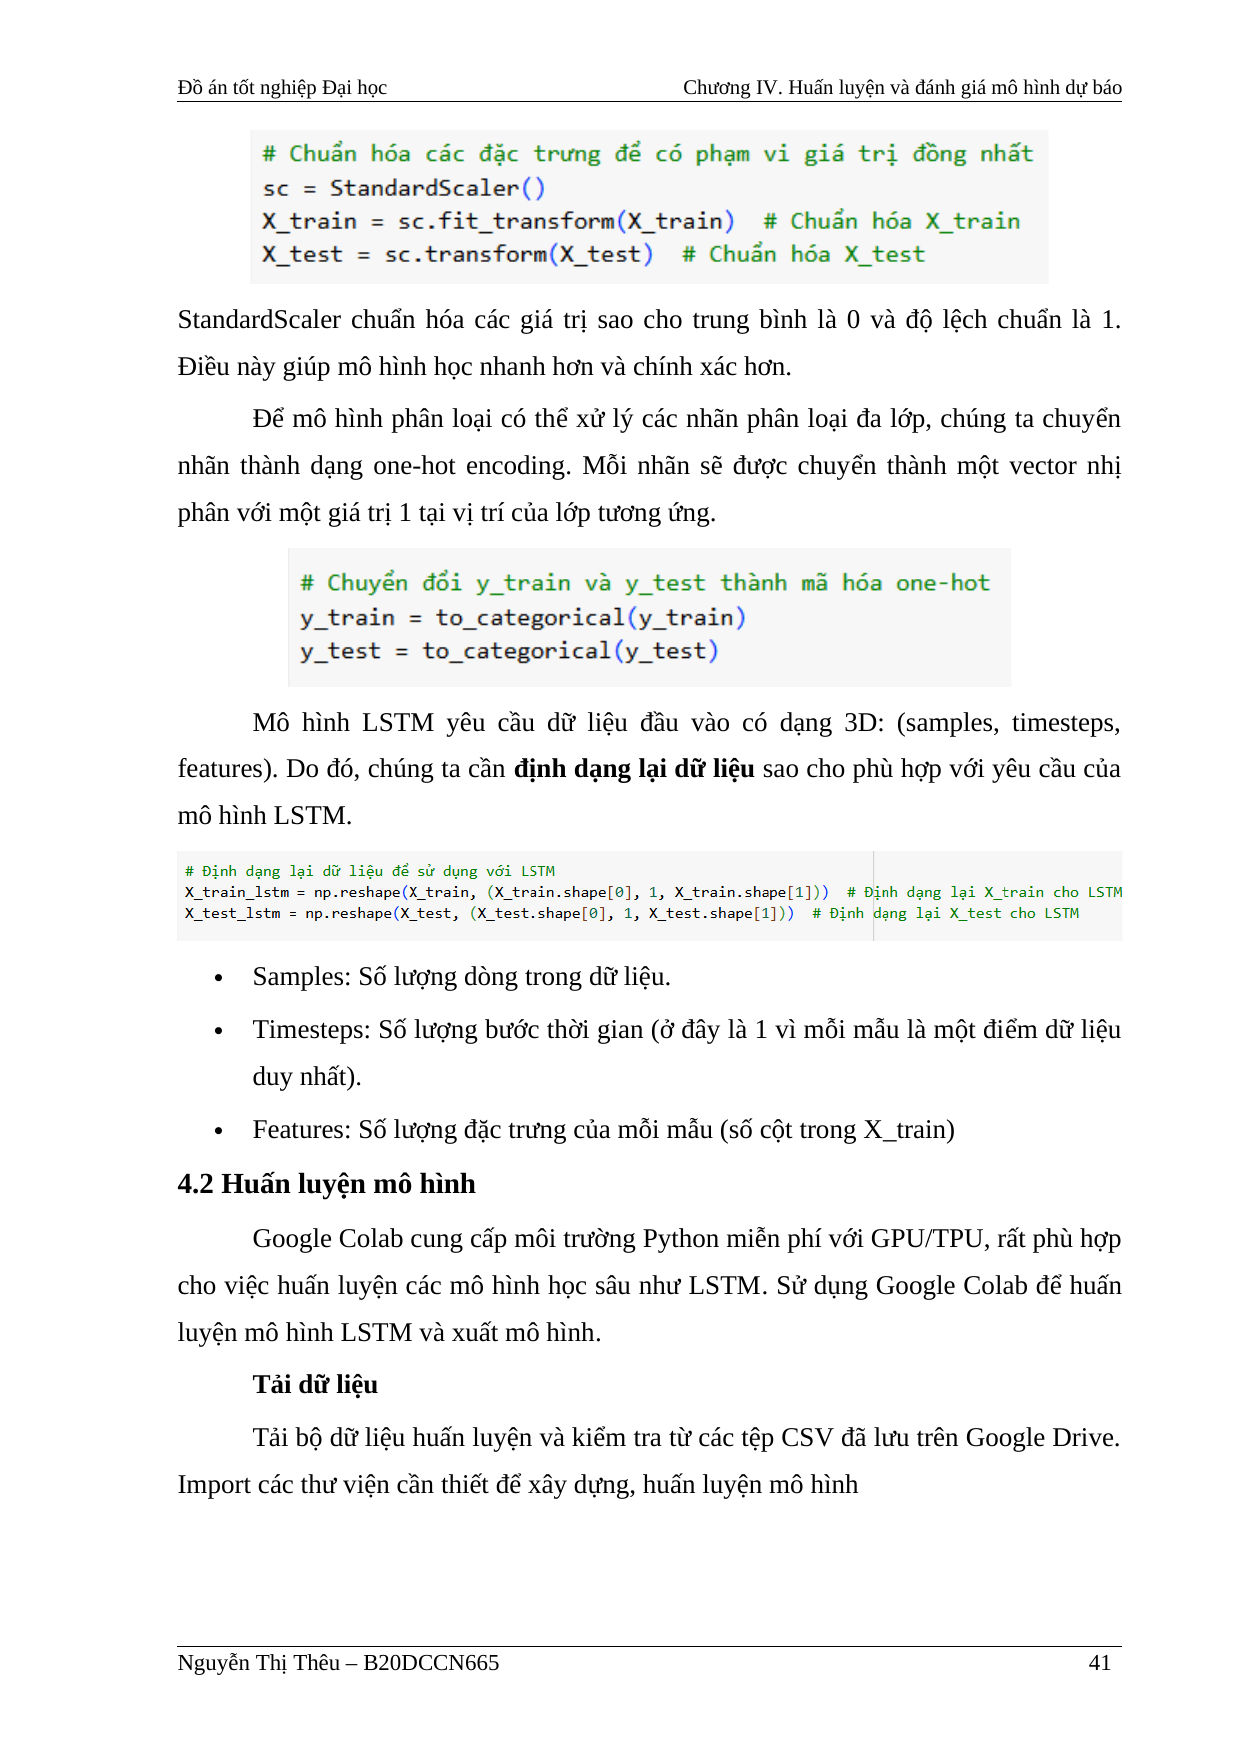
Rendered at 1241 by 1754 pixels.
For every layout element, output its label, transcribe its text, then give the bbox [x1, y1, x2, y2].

text Tải dữ liệu [177, 1369, 1122, 1400]
picture [177, 851, 1123, 941]
subtitle 4.2 Huấn luyện mô hình [177, 1166, 1122, 1199]
picture [288, 548, 1012, 687]
list Timesteps: Số lượng bước thời gian (ở đây là 1 vì mỗi mẫu là một điểm dữ liệu duy nhất). [215, 1013, 1122, 1091]
text Tải bộ dữ liệu huấn luyện và kiểm tra từ các tệp CSV đã lưu trên Google Drive. Import các thư viện cần thiết để xây dựng, huấn luyện mô hình [177, 1422, 1122, 1499]
list Features: Số lượng đặc trưng của mỗi mẫu (số cột trong X_train) [215, 1113, 1122, 1144]
text Mô hình LSTM yêu cầu dữ liệu đầu vào có dạng 3D: (samples, timesteps, features). Do đó, chúng ta cần định dạng lại dữ liệu sao cho phù hợp với yêu cầu của mô hình LSTM. [177, 706, 1122, 830]
text Google Colab cung cấp môi trường Python miễn phí với GPU/TPU, rất phù hợp cho việc huấn luyện các mô hình học sâu như LSTM. Sử dụng Google Colab để huấn luyện mô hình LSTM và xuất mô hình. [177, 1222, 1122, 1347]
list Samples: Số lượng dòng trong dữ liệu. [215, 960, 1122, 992]
text StandardScaler chuẩn hóa các giá trị sao cho trung bình là 0 và độ lệch chuẩn là 1. Điều này giúp mô hình học nhanh hơn và chính xác hơn. [177, 303, 1122, 381]
text Để mô hình phân loại có thể xử lý các nhãn phân loại đa lớp, chúng ta chuyển nhãn thành dạng one-hot encoding. Mỗi nhãn sẽ được chuyển thành một vector nhị phân với một giá trị 1 tại vị trí của lớp tương ứng. [177, 402, 1122, 527]
picture [250, 130, 1049, 284]
